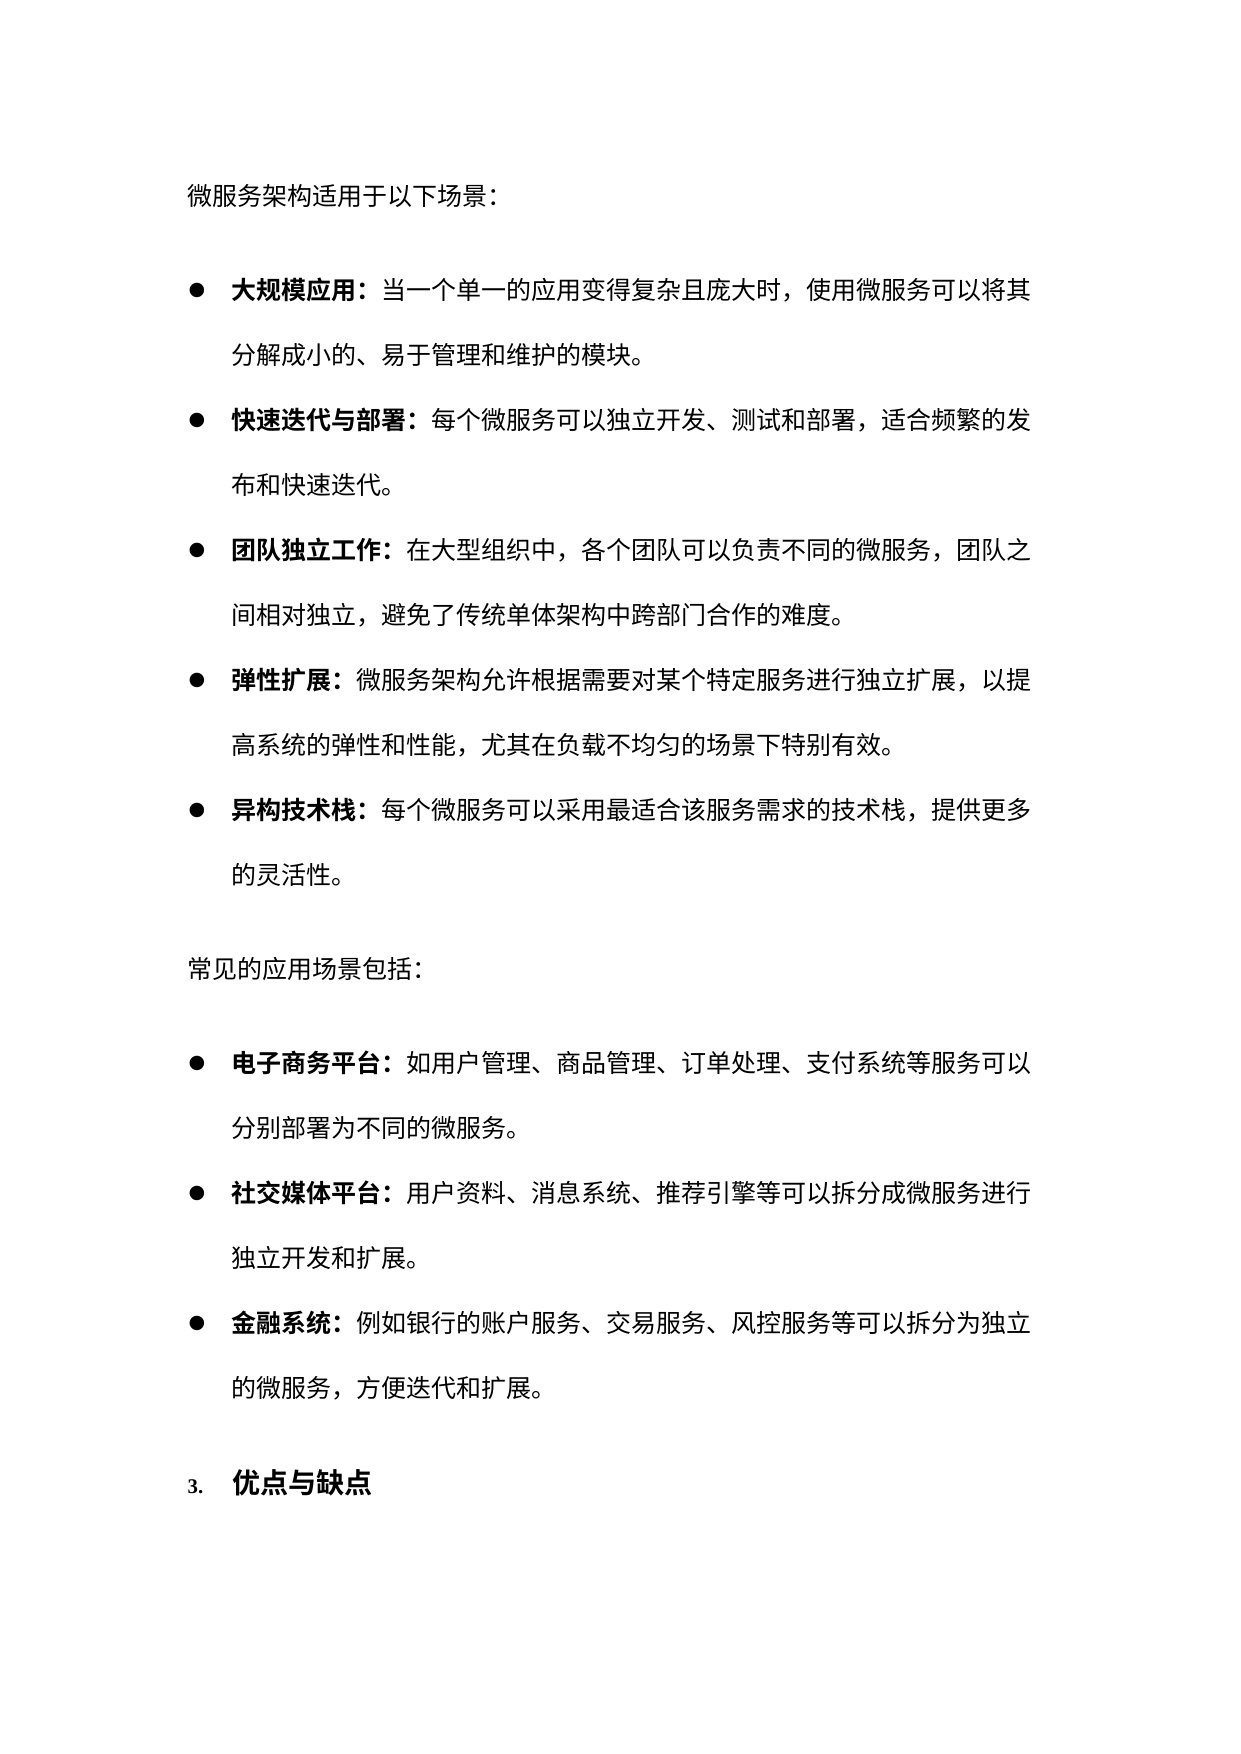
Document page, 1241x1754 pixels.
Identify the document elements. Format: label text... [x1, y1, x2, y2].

text 微服务架构适用于以下场景： [187, 162, 1053, 227]
list 电子商务平台：如用户管理、商品管理、订单处理、支付系统等服务可以分别部署为不同的微服务。 [187, 1146, 1053, 1276]
list 快速迭代与部署：每个微服务可以独立开发、测试和部署，适合频繁的发布和快速迭代。 [187, 415, 1053, 545]
list 异构技术栈：每个微服务可以采用最适合该服务需求的技术栈，提供更多的灵活性。 [187, 893, 1053, 1023]
text 常见的应用场景包括： [187, 1052, 1053, 1117]
list 大规模应用：当一个单一的应用变得复杂且庞大时，使用微服务可以将其分解成小的、易于管理和维护的模块。 [187, 256, 1053, 386]
list 社交媒体平台：用户资料、消息系统、推荐引擎等可以拆分成微服务进行独立开发和扩展。 [187, 1305, 1053, 1435]
list 弹性扩展：微服务架构允许根据需要对某个特定服务进行独立扩展，以提高系统的弹性和性能，尤其在负载不均匀的场景下特别有效。 [187, 734, 1053, 864]
list 团队独立工作：在大型组织中，各个团队可以负责不同的微服务，团队之间相对独立，避免了传统单体架构中跨部门合作的难度。 [187, 574, 1053, 704]
